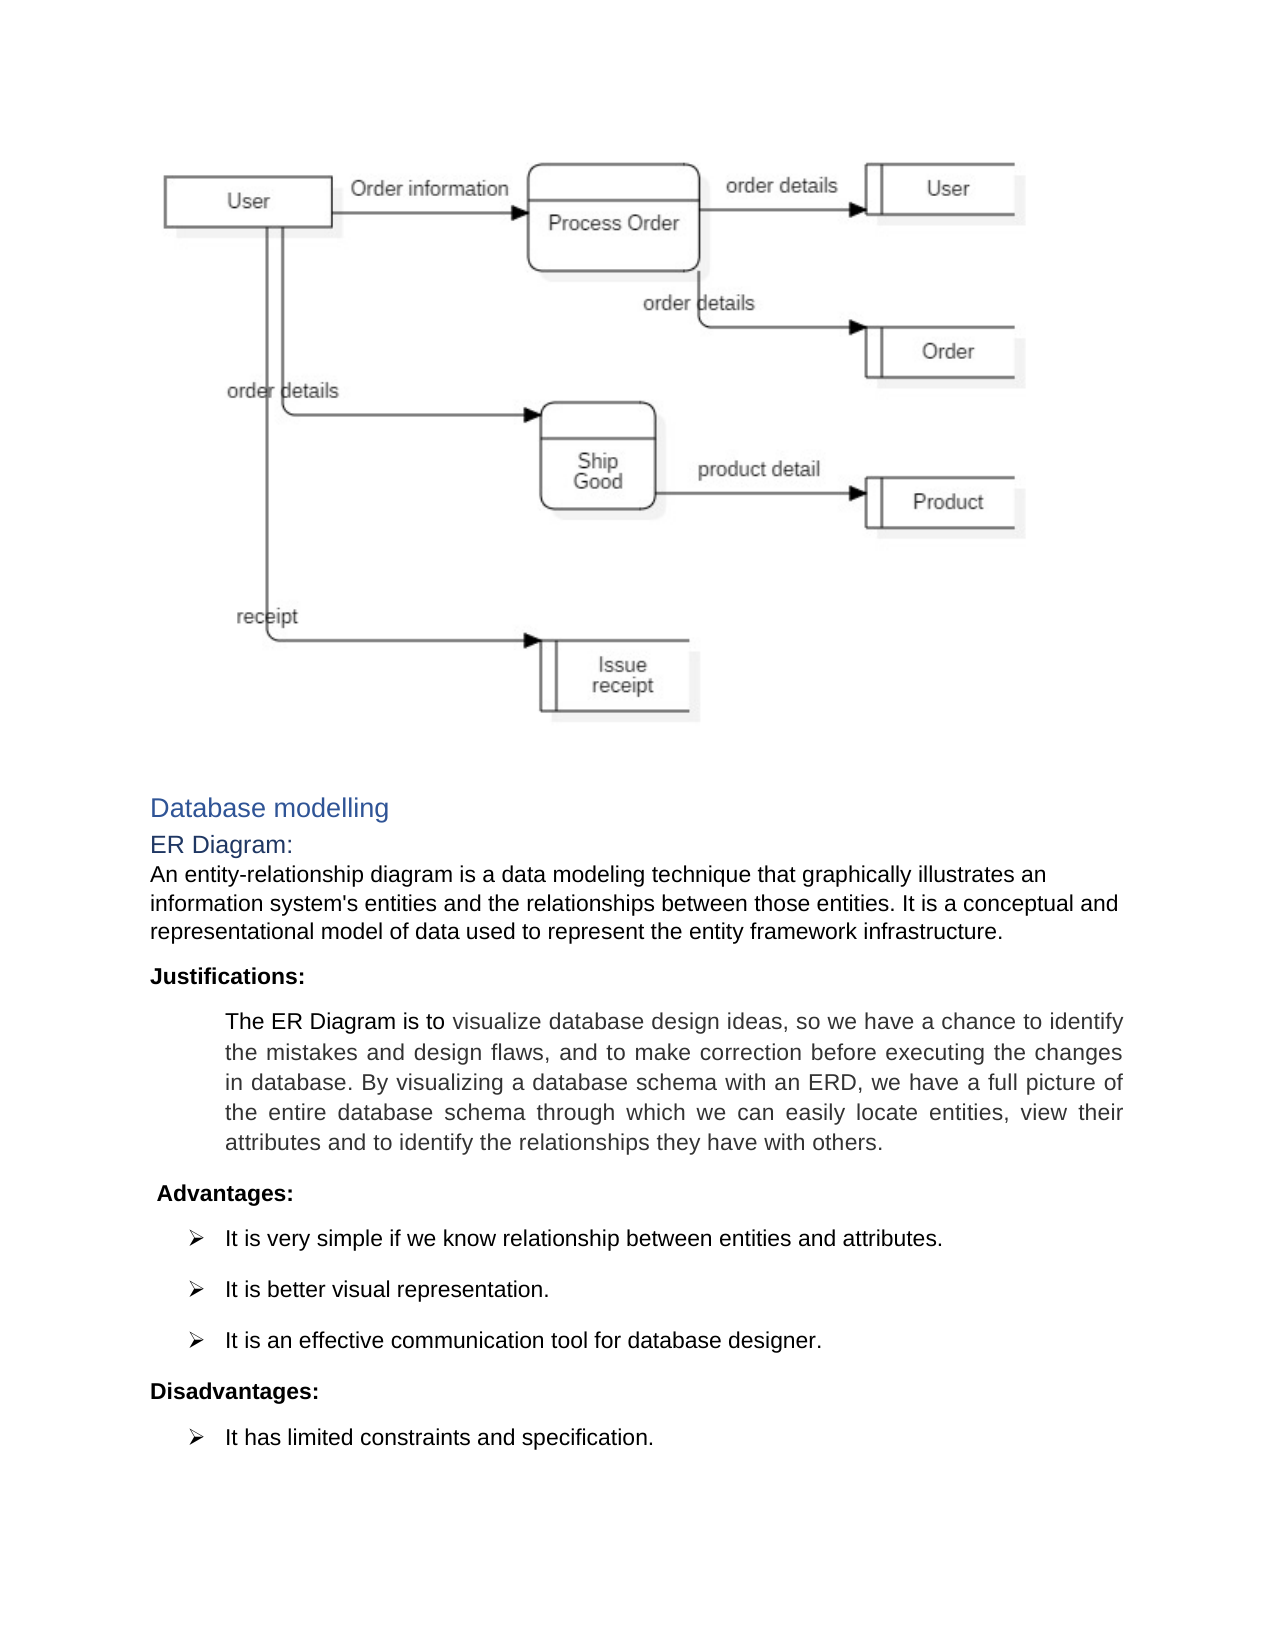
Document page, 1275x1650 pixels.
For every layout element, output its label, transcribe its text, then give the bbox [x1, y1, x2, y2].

list It has limited constraints and specification. [187, 1423, 1125, 1450]
subtitle Database modelling [150, 792, 1125, 823]
text Disadvantages: [150, 1378, 1125, 1405]
text The ER Diagram is to visualize database design ideas, so we have a chance to identify the mistakes and design flaws, and to make correction before executing the changes in database. By visualizing a database schema with an ERD, we have a full picture of the entire database schema through which we can easily locate entities, view their attributes and to identify the relationships they have with others. [225, 1125, 1125, 1155]
list It is very simple if we know relationship between entities and attributes. [187, 1225, 1125, 1252]
subtitle ER Diagram: [150, 830, 1125, 859]
text The ER Diagram is to visualize database design ideas, so we have a chance to identify the mistakes and design flaws, and to make correction before executing the changes in database. By visualizing a database schema with an ERD, we have a full picture of the entire database schema through which we can easily locate entities, view their attributes and to identify the relationships they have with others. [225, 1008, 1125, 1039]
text Advantages: [150, 1180, 1125, 1206]
picture [150, 150, 1075, 774]
list It is an effective communication tool for database designer. [187, 1327, 1125, 1354]
text Justifications: [150, 963, 1125, 989]
list It is better visual representation. [187, 1276, 1125, 1303]
text An entity-relationship diagram is a data modeling technique that graphically illustrates an information system's entities and the relationships between those entities. It is a conceptual and representational model of data used to represent the entity framework infrastructure. [150, 861, 1125, 944]
